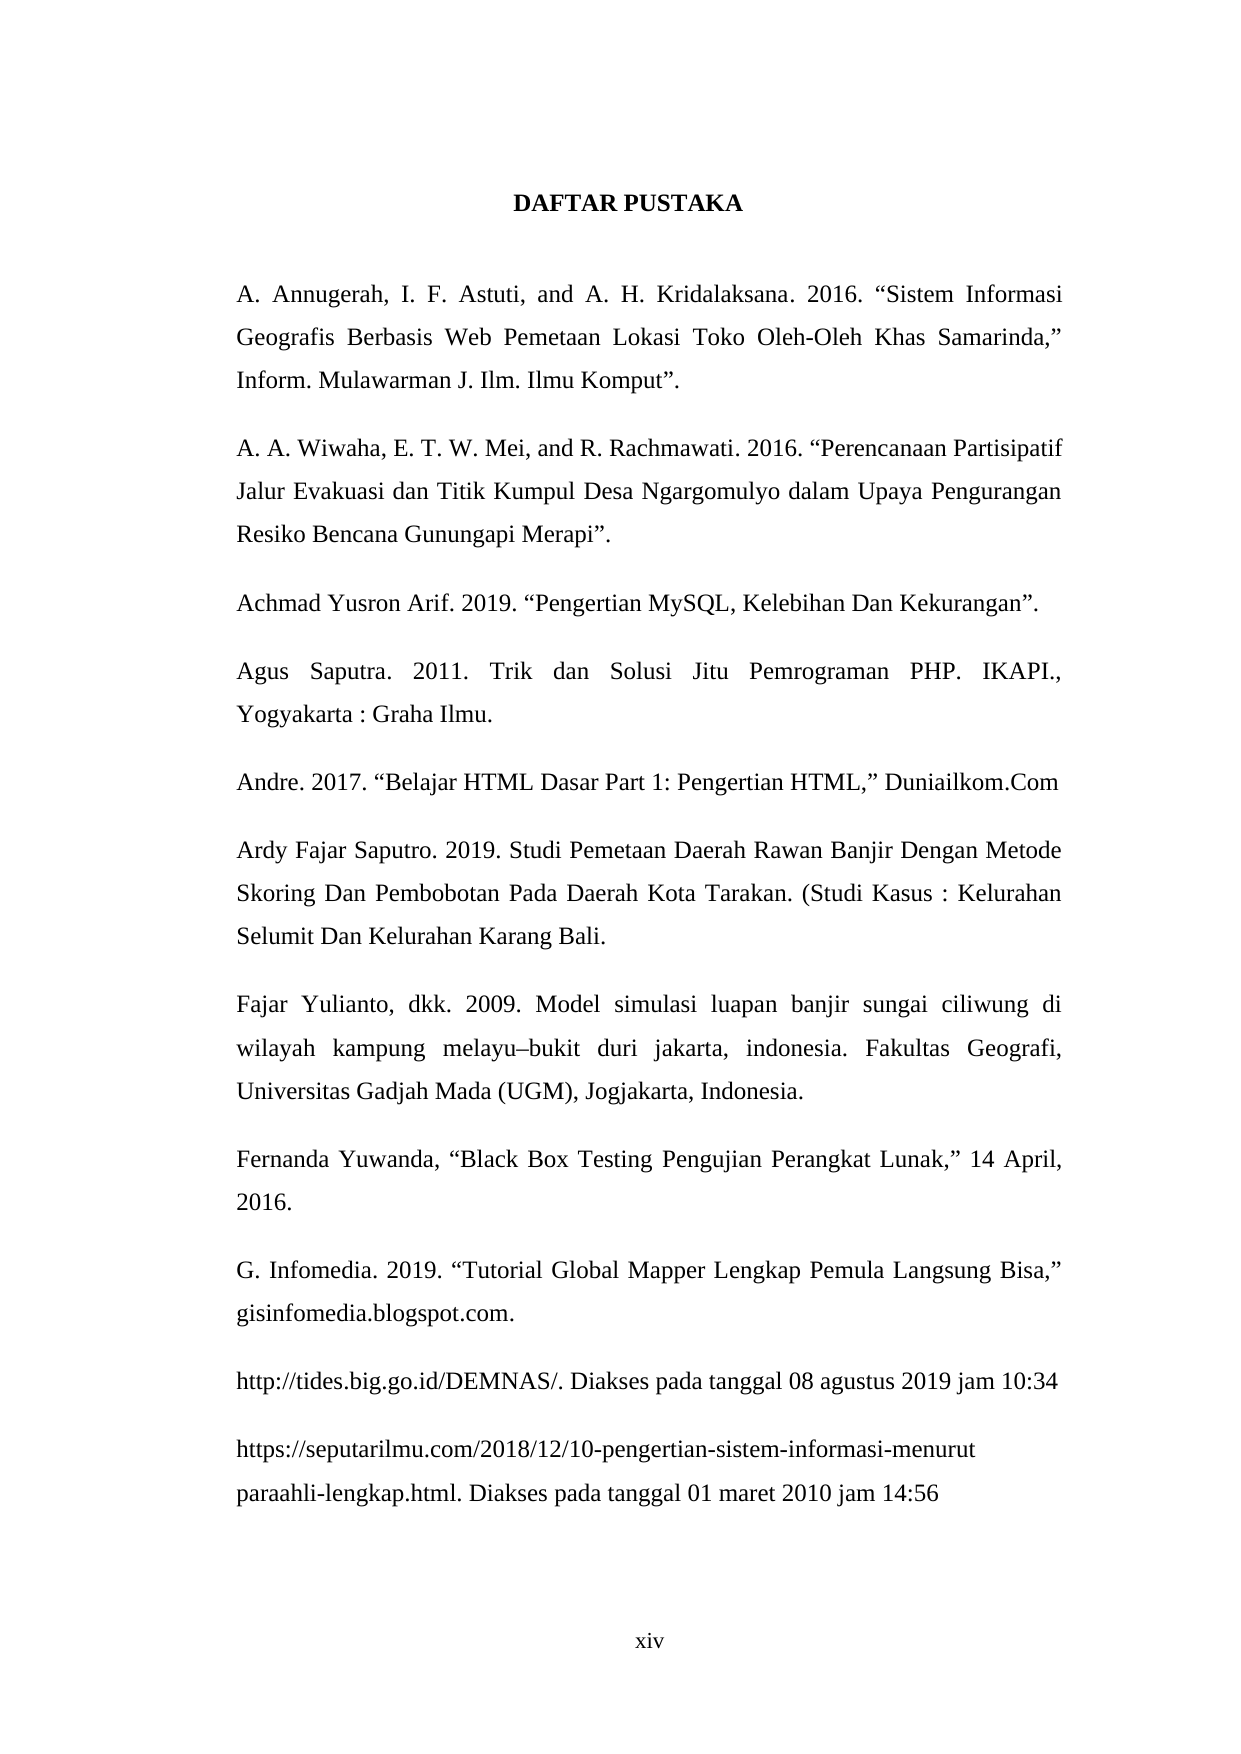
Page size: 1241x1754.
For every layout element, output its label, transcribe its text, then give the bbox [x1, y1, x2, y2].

text G. Infomedia. 2019. “Tutorial Global Mapper Lengkap Pemula Langsung Bisa,” gisinfomedia.blogspot.com. [236, 1255, 1063, 1327]
text Agus Saputra. 2011. Trik dan Solusi Jitu Pemrograman PHP. IKAPI., Yogyakarta : Graha Ilmu. [236, 656, 1063, 728]
text Fajar Yulianto, dkk. 2009. Model simulasi luapan banjir sungai ciliwung di wilayah kampung melayu–bukit duri jakarta, indonesia. Fakultas Geografi, Universitas Gadjah Mada (UGM), Jogjakarta, Indonesia. [236, 989, 1063, 1104]
text Achmad Yusron Arif. 2019. “Pengertian MySQL, Kelebihan Dan Kekurangan”. [236, 588, 1063, 616]
text A. A. Wiwaha, E. T. W. Mei, and R. Rachmawati. 2016. “Perencanaan Partisipatif Jalur Evakuasi dan Titik Kumpul Desa Ngargomulyo dalam Upaya Pengurangan Resiko Bencana Gunungapi Merapi”. [236, 433, 1063, 548]
text Ardy Fajar Saputro. 2019. Studi Pemetaan Daerah Rawan Banjir Dengan Metode Skoring Dan Pembobotan Pada Daerah Kota Tarakan. (Studi Kasus : Kelurahan Selumit Dan Kelurahan Karang Bali. [236, 835, 1063, 950]
subtitle DAFTAR PUSTAKA [300, 188, 956, 217]
text A. Annugerah, I. F. Astuti, and A. H. Kridalaksana. 2016. “Sistem Informasi Geografis Berbasis Web Pemetaan Lokasi Toko Oleh-Oleh Khas Samarinda,” Inform. Mulawarman J. Ilm. Ilmu Komput”. [236, 279, 1063, 394]
text https://seputarilmu.com/2018/12/10-pengertian-sistem-informasi-menurut paraahli-lengkap.html. Diakses pada tanggal 01 maret 2010 jam 14:56 [236, 1434, 1063, 1506]
text Andre. 2017. “Belajar HTML Dasar Part 1: Pengertian HTML,” Duniailkom.Com [236, 767, 1063, 796]
text Fernanda Yuwanda, “Black Box Testing Pengujian Perangkat Lunak,” 14 April, 2016. [236, 1144, 1063, 1216]
text http://tides.big.go.id/DEMNAS/. Diakses pada tanggal 08 agustus 2019 jam 10:34 [236, 1366, 1063, 1395]
